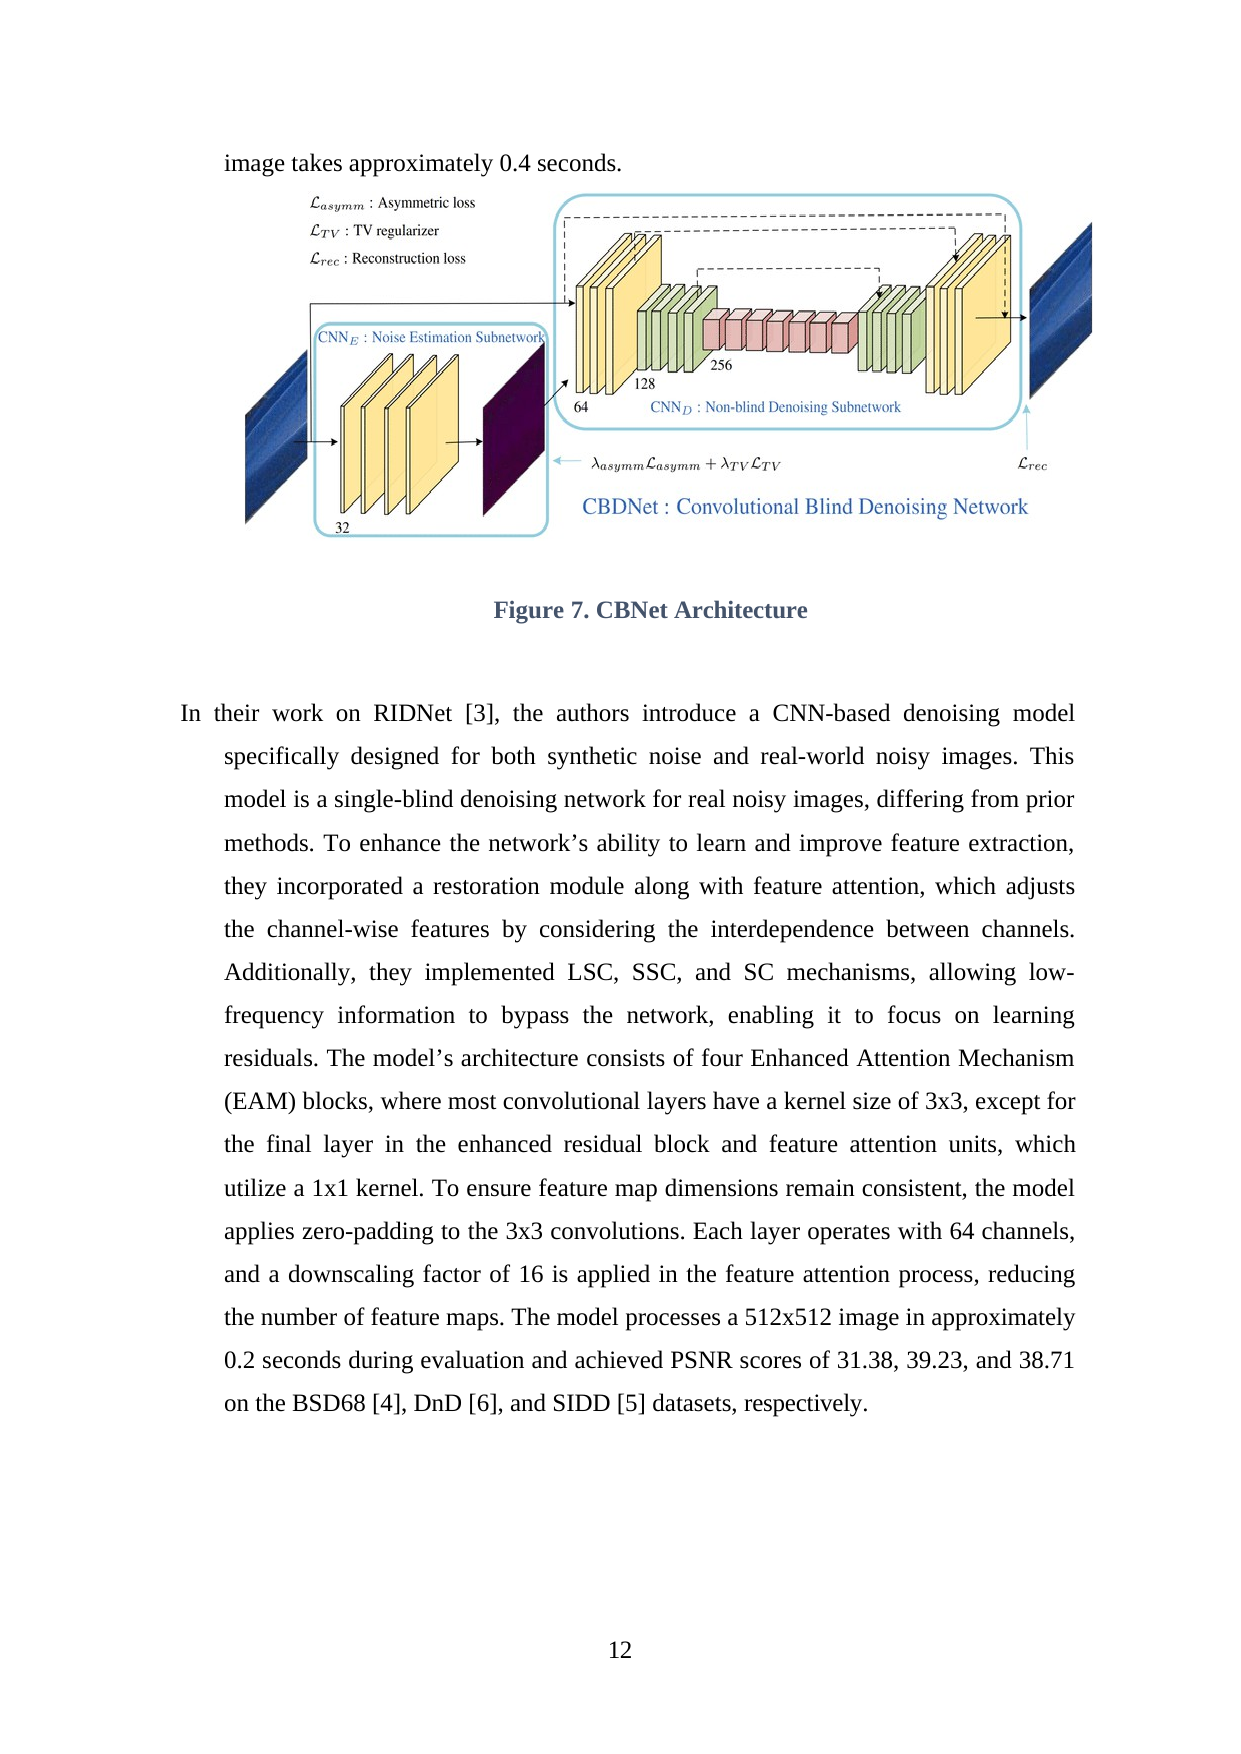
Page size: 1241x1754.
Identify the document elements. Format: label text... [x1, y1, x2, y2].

text In their work on RIDNet [3], the authors introduce a CNN-based denoising model specifically designed for both synthetic noise and real-world noisy images. This model is a single-blind denoising network for real noisy images, differing from prior methods. To enhance the network’s ability to learn and improve feature extraction, they incorporated a restoration module along with feature attention, which adjusts the channel-wise features by considering the interdependence between channels. Additionally, they implemented LSC, SSC, and SC mechanisms, allowing low-frequency information to bypass the network, enabling it to focus on learning residuals. The model’s architecture consists of four Enhanced Attention Mechanism (EAM) blocks, where most convolutional layers have a kernel size of 3x3, except for the final layer in the enhanced residual block and feature attention units, which utilize a 1x1 kernel. To ensure feature map dimensions remain consistent, the model applies zero-padding to the 3x3 convolutions. Each layer operates with 64 channels, and a downscaling factor of 16 is applied in the feature attention process, reducing the number of feature maps. The model processes a 512x512 image in approximately 0.2 seconds during evaluation and achieved PSNR scores of 31.38, 39.23, and 38.71 on the BSD68 [4], DnD [6], and SIDD [5] datasets, respectively. [180, 698, 1076, 1417]
picture [244, 191, 1093, 541]
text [180, 148, 1075, 176]
text Figure 7. CBNet Architecture [224, 595, 1077, 623]
